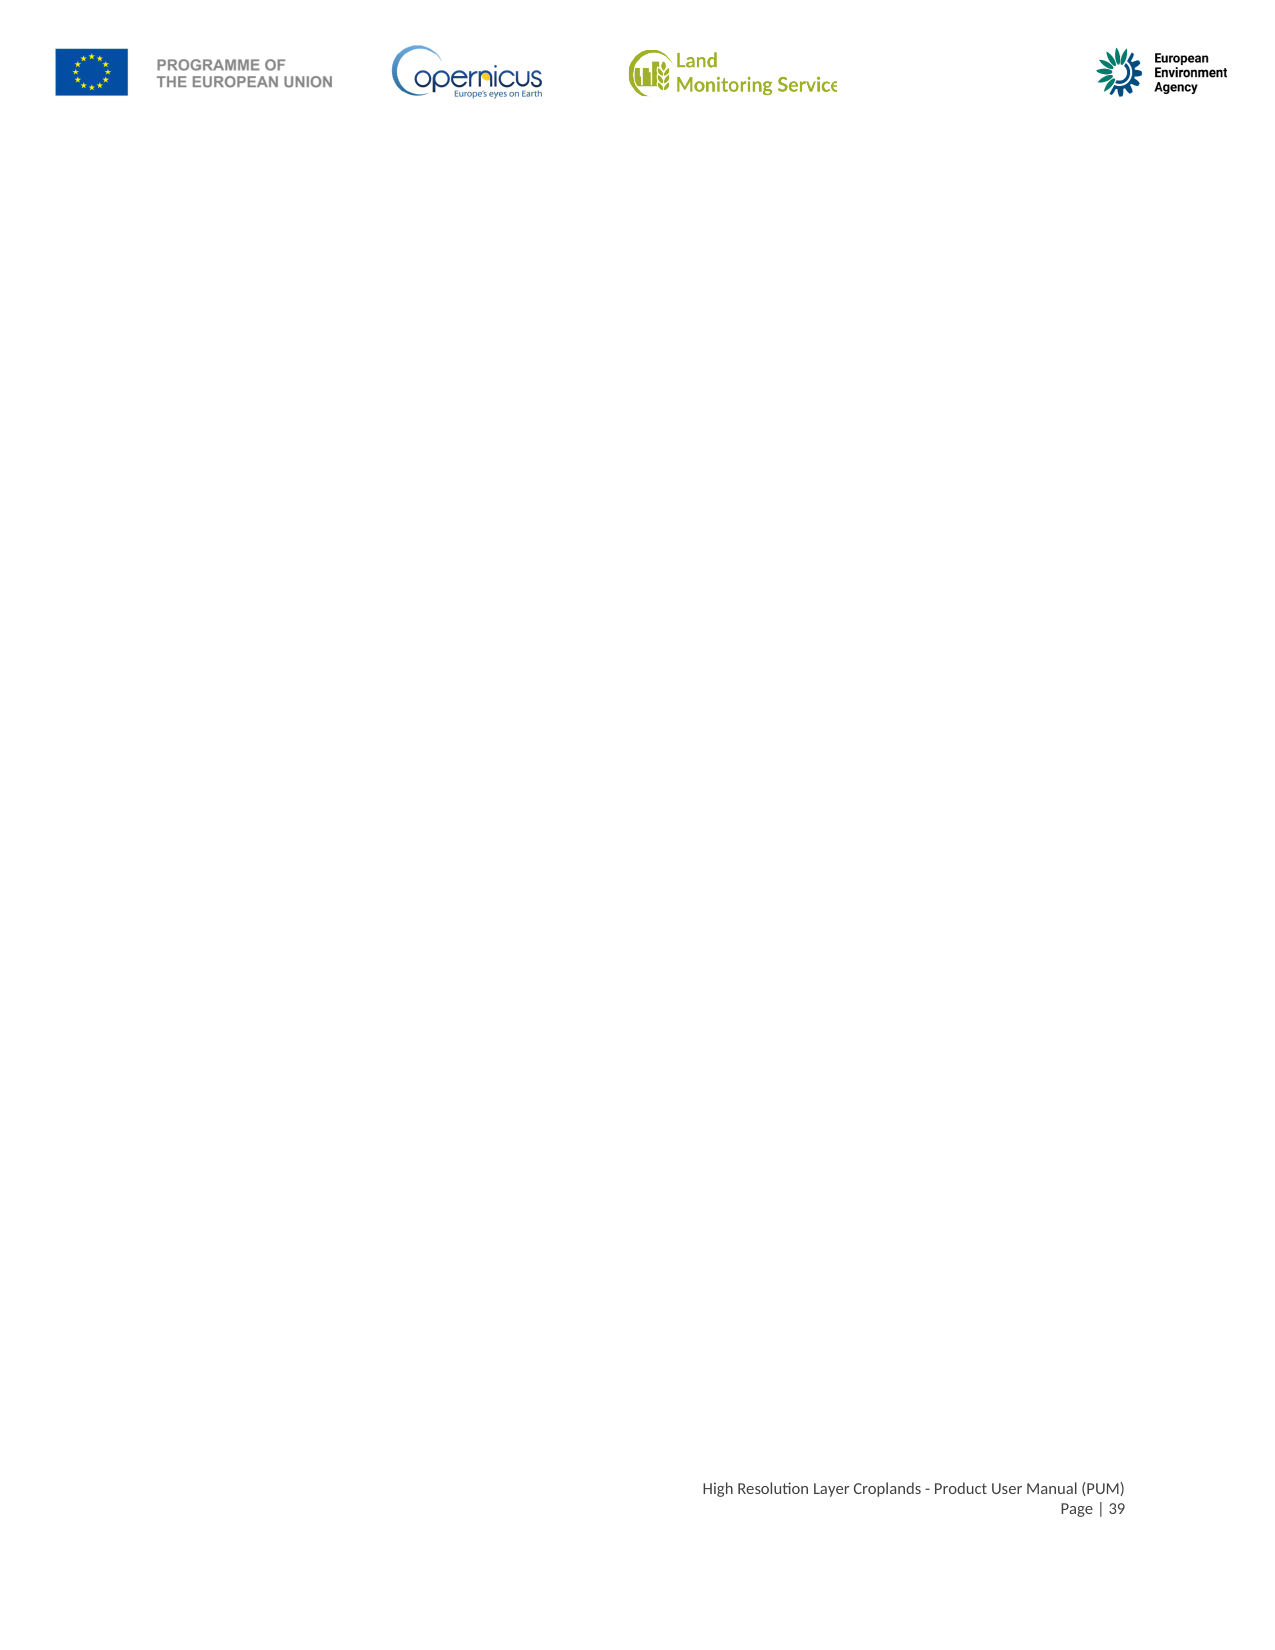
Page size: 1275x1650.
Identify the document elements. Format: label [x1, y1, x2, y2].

picture [628, 50, 837, 97]
picture [371, 15, 560, 130]
picture [29, 21, 351, 124]
picture [1094, 46, 1228, 97]
